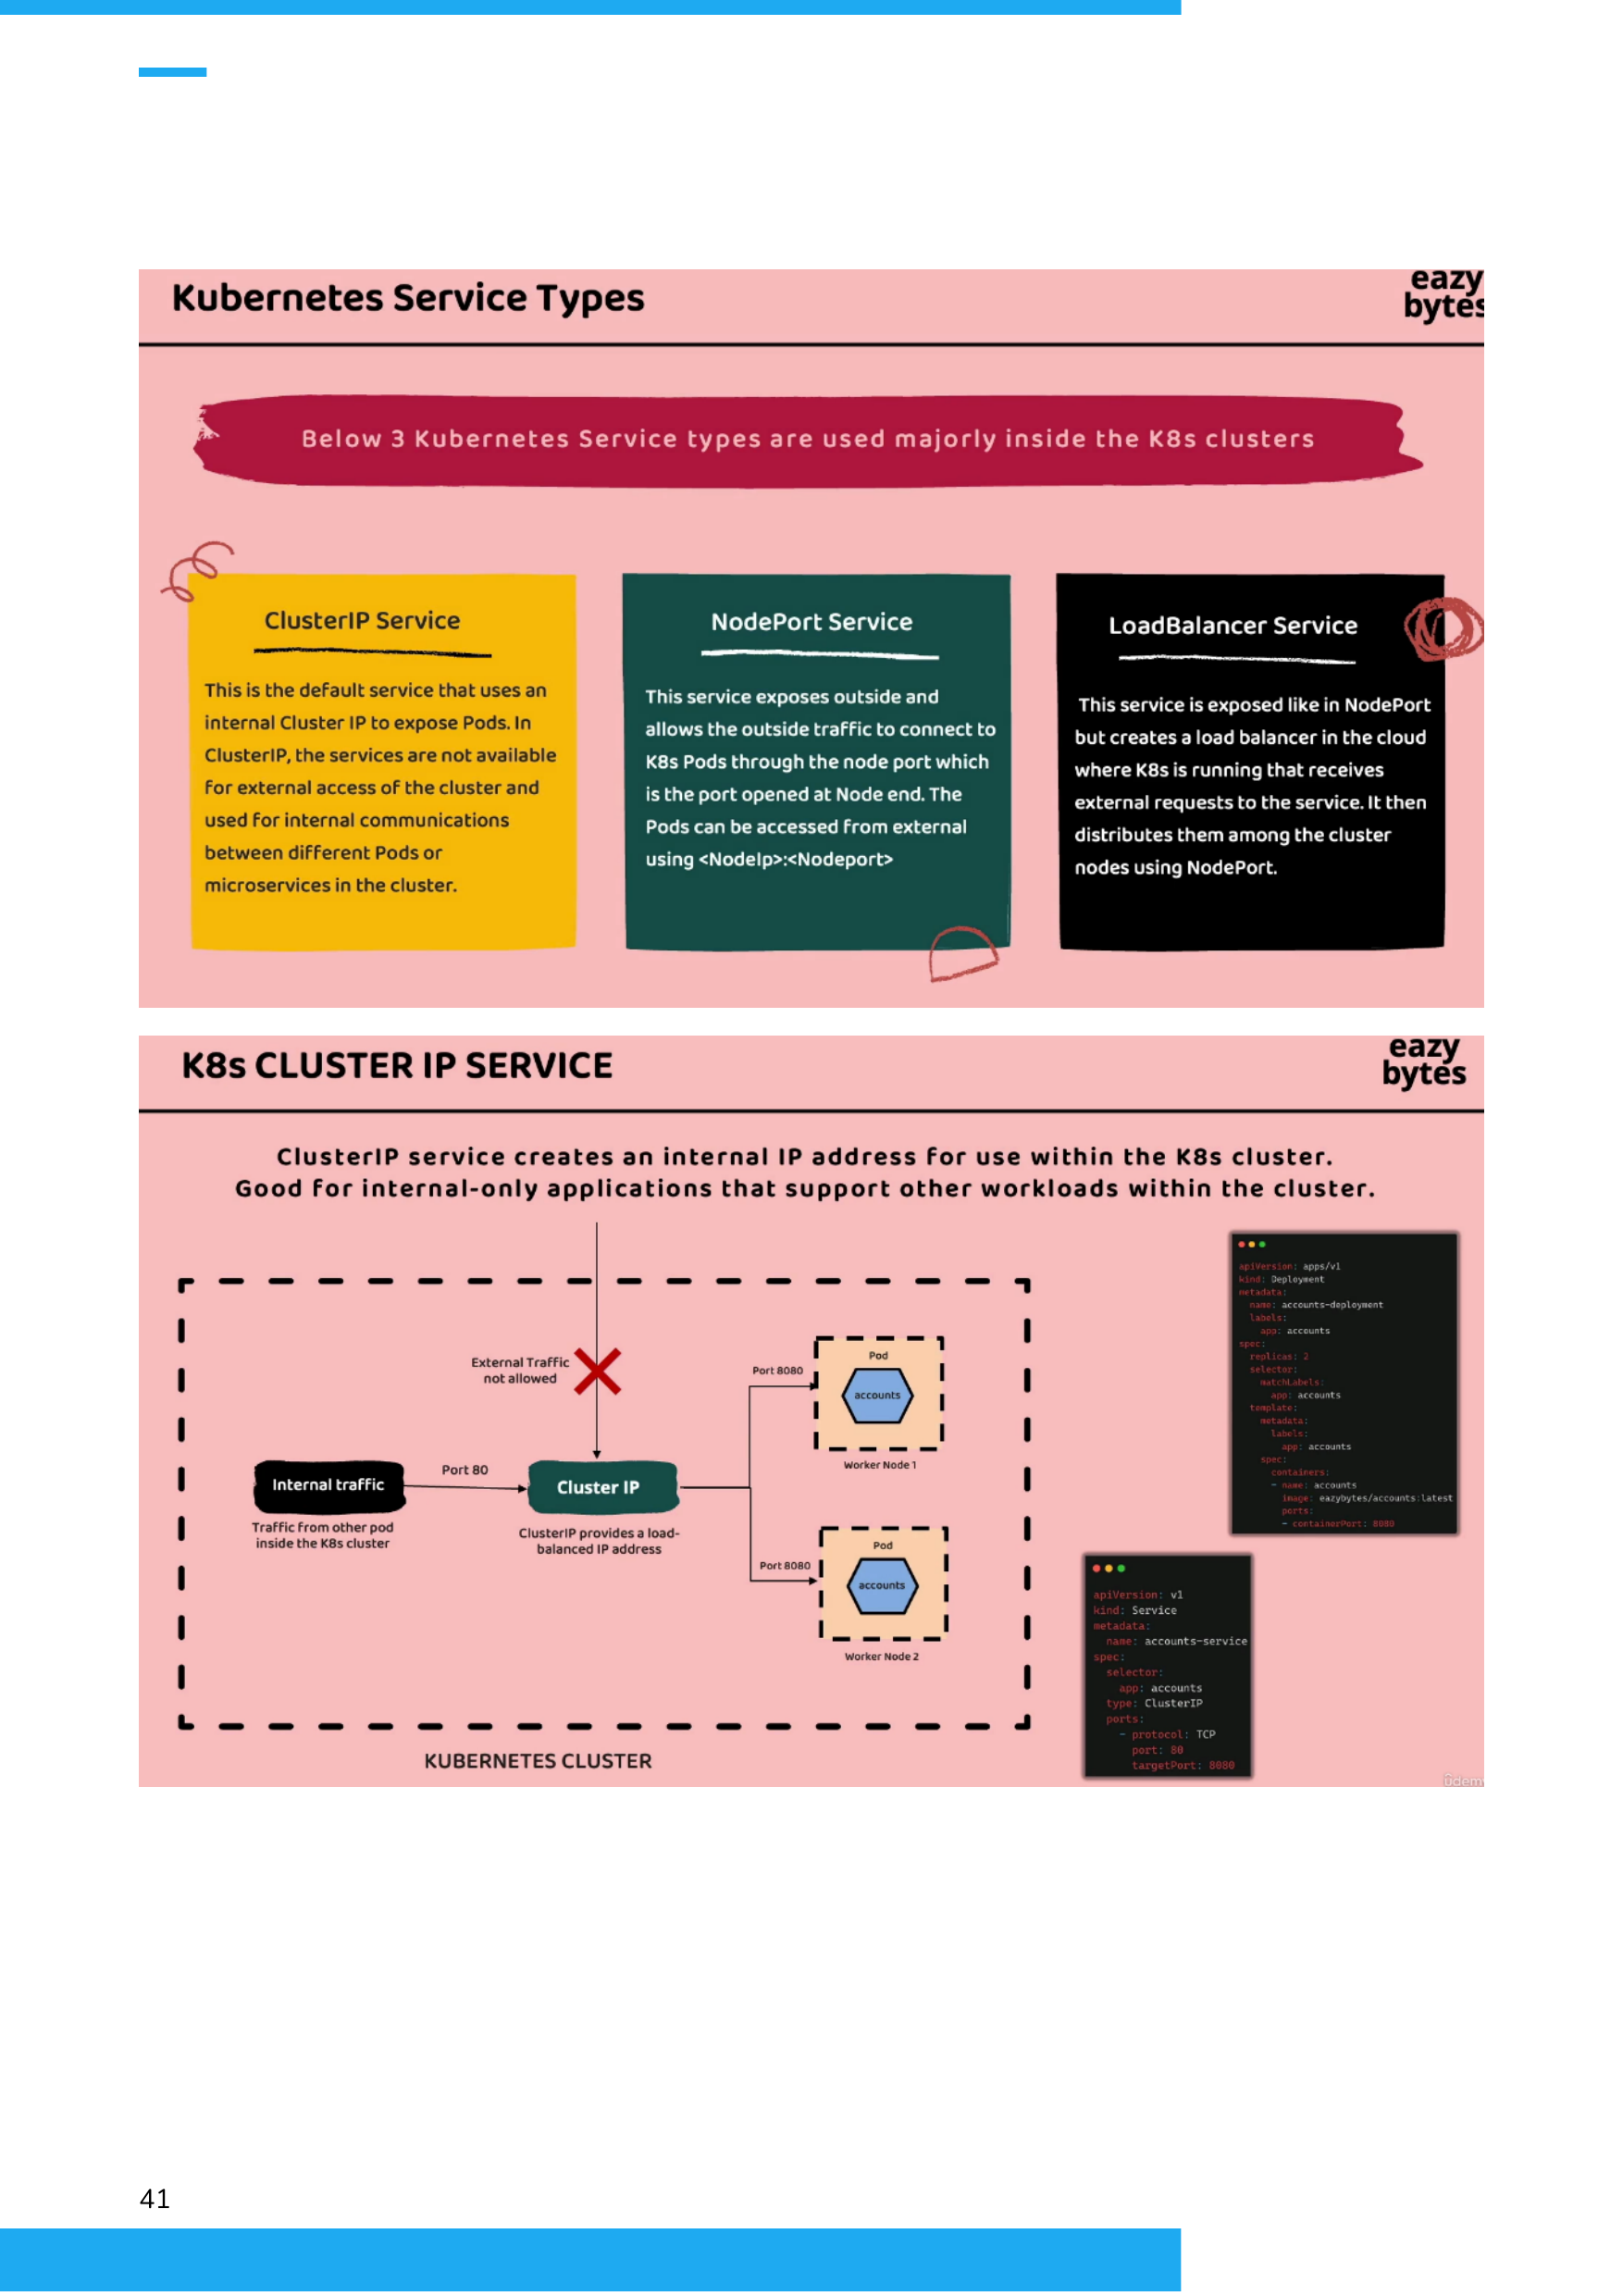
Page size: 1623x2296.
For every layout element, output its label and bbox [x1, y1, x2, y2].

picture [0, 2228, 1182, 2291]
picture [0, 0, 1182, 15]
picture [139, 1036, 1484, 1787]
picture [139, 68, 207, 77]
picture [139, 269, 1484, 1008]
